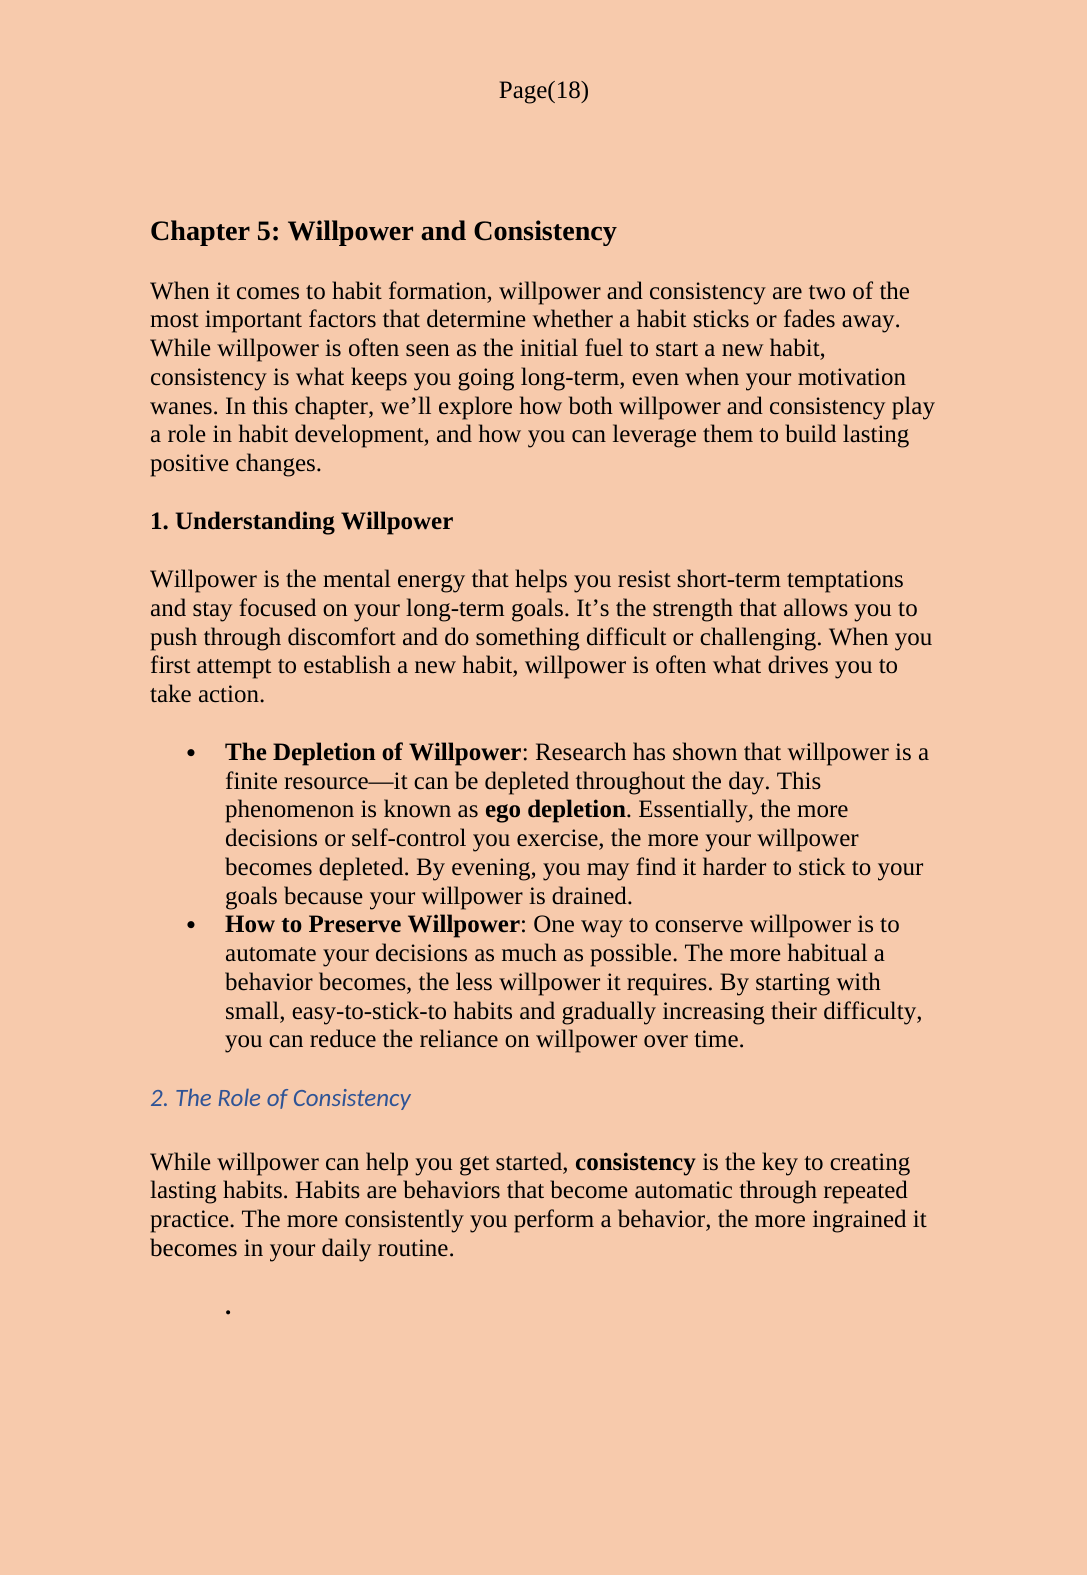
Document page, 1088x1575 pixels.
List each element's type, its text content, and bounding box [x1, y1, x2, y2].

text Chapter 5: Willpower and Consistency [150, 214, 937, 247]
text 1. Understanding Willpower [150, 506, 937, 535]
text When it comes to habit formation, willpower and consistency are two of the most important factors that determine whether a habit sticks or fades away. While willpower is often seen as the initial fuel to start a new habit, consistency is what keeps you going long-term, even when your motivation wanes. In this chapter, we’ll explore how both willpower and consistency play a role in habit development, and how you can leverage them to build lasting positive changes. [150, 276, 937, 477]
list How to Preserve Willpower: One way to conserve willpower is to automate your decisions as much as possible. The more habitual a behavior becomes, the less willpower it requires. By starting with small, easy-to-stick-to habits and gradually increasing their difficulty, you can reduce the reliance on willpower over time. [187, 909, 937, 1053]
list The Depletion of Willpower: Research has shown that willpower is a finite resource—it can be depleted throughout the day. This phenomenon is known as ego depletion. Essentially, the more decisions or self-control you exercise, the more your willpower becomes depleted. By evening, you may find it harder to stick to your goals because your willpower is drained. [187, 737, 937, 909]
text . [225, 1291, 937, 1319]
subtitle 2. The Role of Consistency [150, 1082, 937, 1113]
text While willpower can help you get started, consistency is the key to creating lasting habits. Habits are behaviors that become automatic through repeated practice. The more consistently you perform a behavior, the more ingrained it becomes in your daily routine. [150, 1147, 937, 1262]
text Willpower is the mental energy that helps you resist short-term temptations and stay focused on your long-term goals. It’s the strength that allows you to push through discomfort and do something difficult or challenging. When you first attempt to establish a new habit, willpower is often what drives you to take action. [150, 564, 937, 708]
